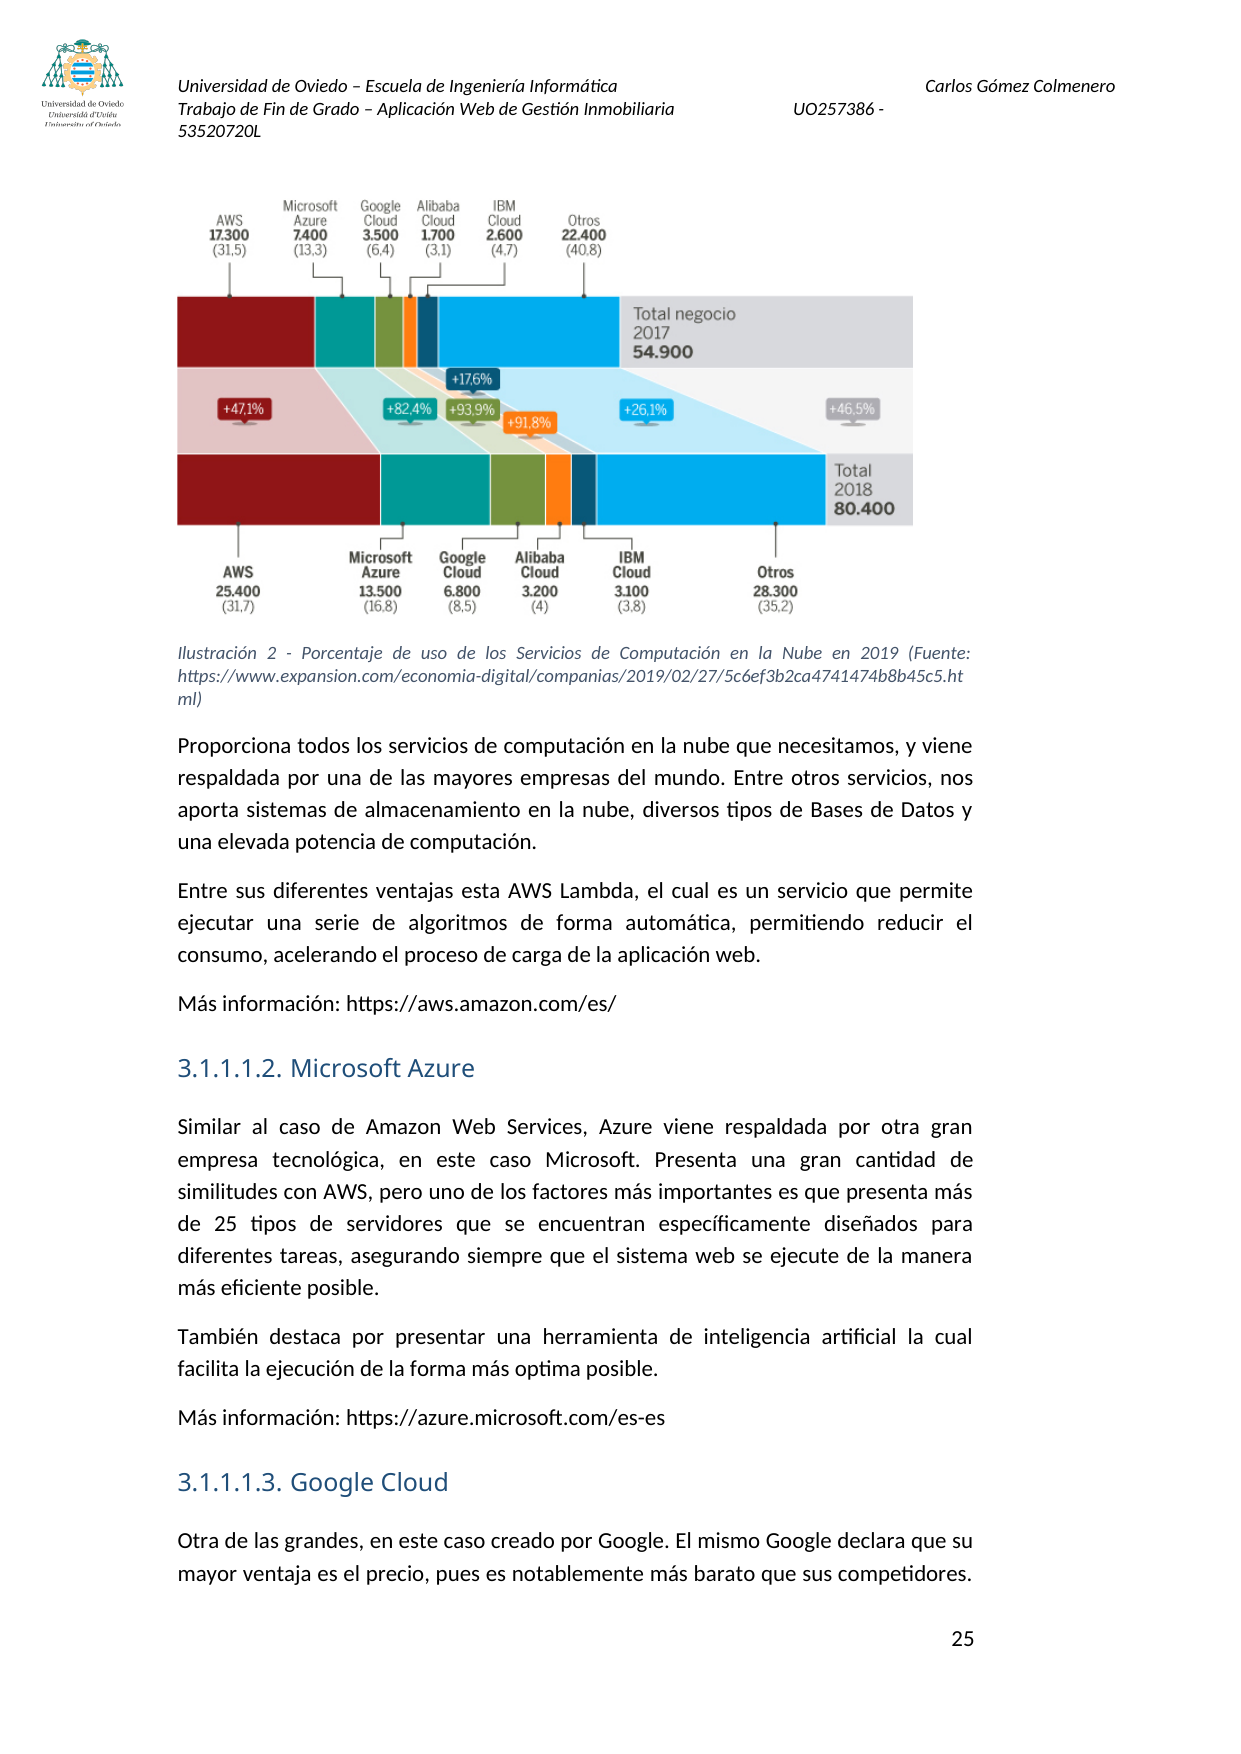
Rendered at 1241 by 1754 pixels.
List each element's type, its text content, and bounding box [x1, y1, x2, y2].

picture [36, 38, 124, 126]
text Ilustración 2 - Porcentaje de uso de los Servicios de Computación en la Nube en 2019 (Fuente: https://www.expansion.com/economia-digital/companias/2019/02/27/5c6ef3b2ca4741474b8b45c5.html) [177, 641, 974, 710]
text Entre sus diferentes ventajas esta AWS Lambda, el cual es un servicio que permite ejecutar una serie de algoritmos de forma automática, permitiendo reducir el consumo, acelerando el proceso de carga de la aplicación web. [177, 876, 974, 968]
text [177, 1526, 974, 1587]
text También destaca por presentar una herramienta de inteligencia artificial la cual facilita la ejecución de la forma más optima posible. [177, 1322, 974, 1382]
subtitle Google Cloud [177, 1465, 974, 1499]
picture [177, 198, 913, 621]
subtitle Microsoft Azure [177, 1051, 974, 1085]
text Proporciona todos los servicios de computación en la nube que necesitamos, y viene respaldada por una de las mayores empresas del mundo. Entre otros servicios, nos aporta sistemas de almacenamiento en la nube, diversos tipos de Bases de Datos y una elevada potencia de computación. [177, 731, 974, 855]
text Más información: https://azure.microsoft.com/es-es [177, 1403, 974, 1431]
text Más información: https://aws.amazon.com/es/ [177, 989, 974, 1017]
text Similar al caso de Amazon Web Services, Azure viene respaldada por otra gran empresa tecnológica, en este caso Microsoft. Presenta una gran cantidad de similitudes con AWS, pero uno de los factores más importantes es que presenta más de 25 tipos de servidores que se encuentran específicamente diseñados para diferentes tareas, asegurando siempre que el sistema web se ejecute de la manera más eficiente posible. [177, 1112, 974, 1301]
